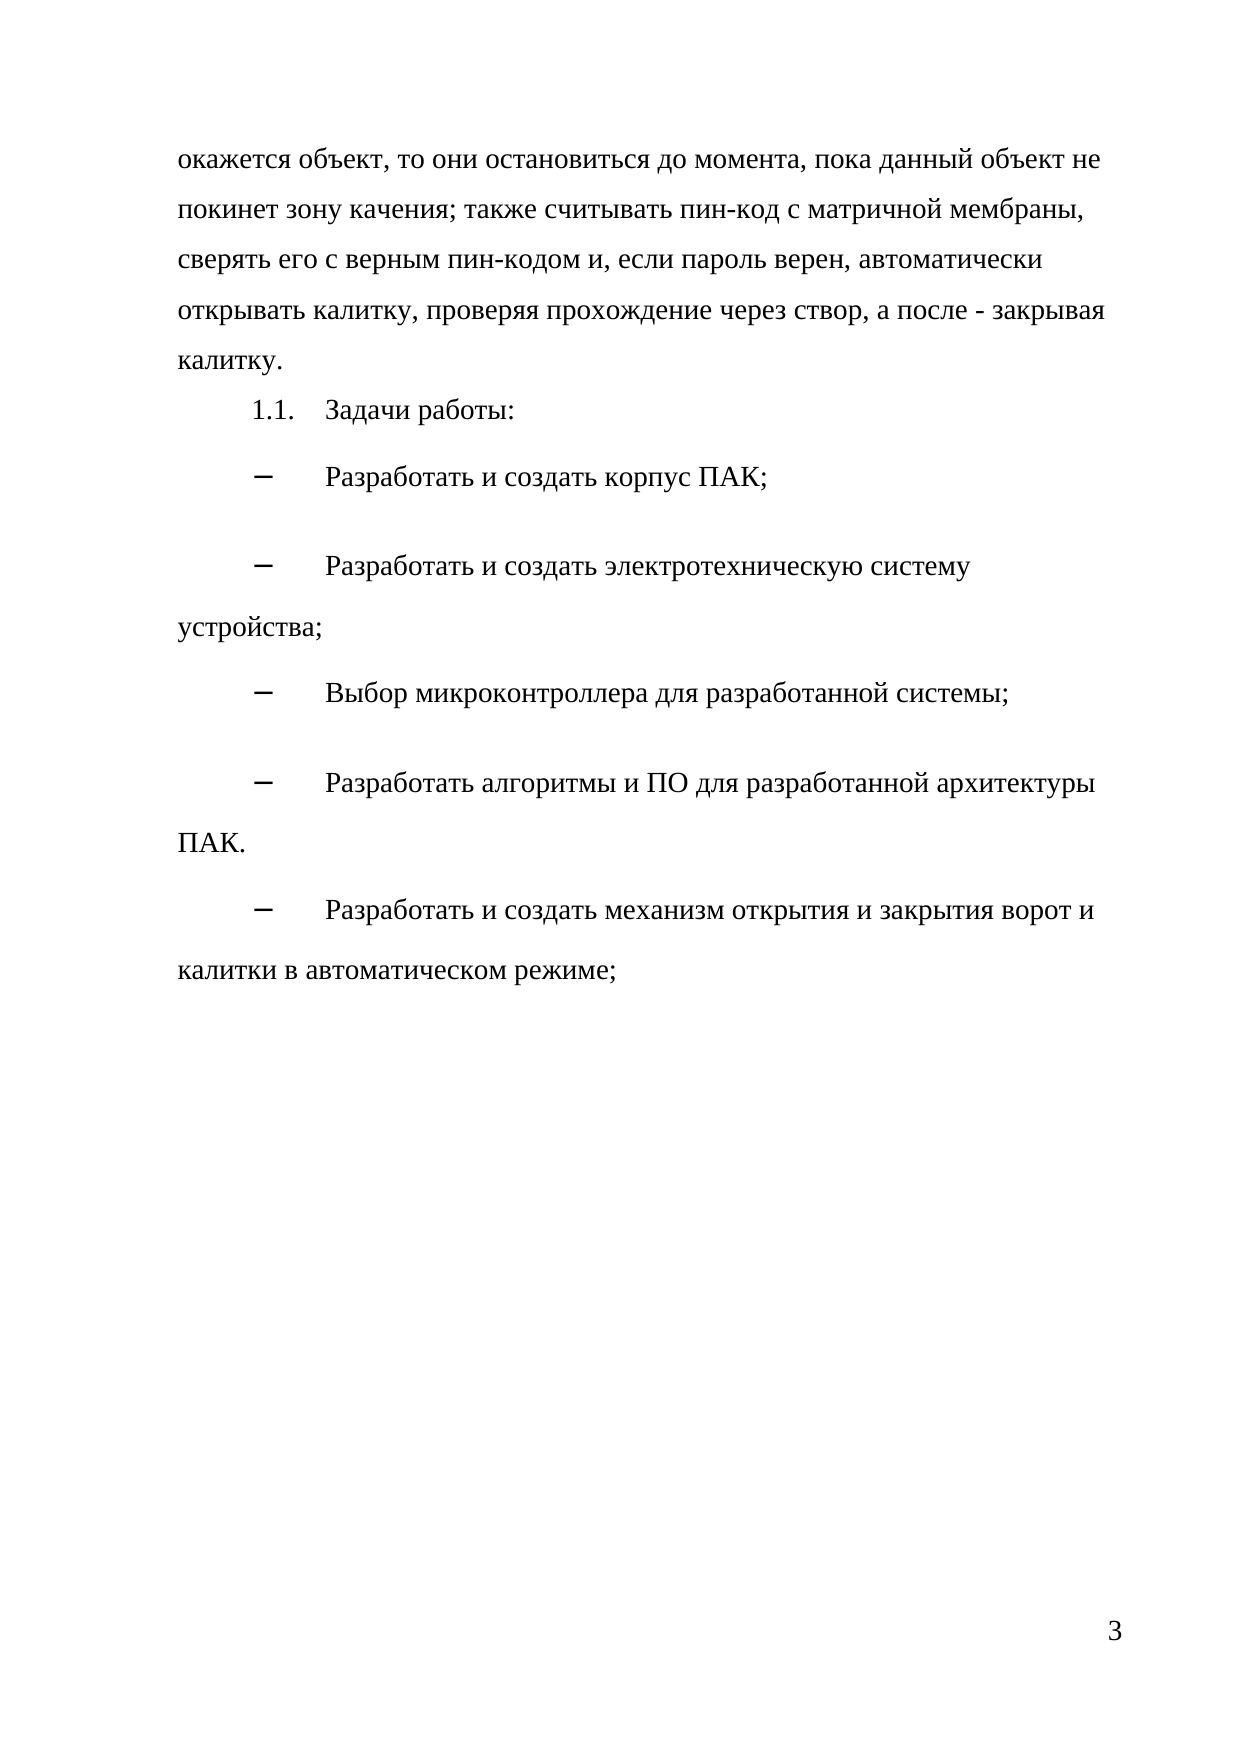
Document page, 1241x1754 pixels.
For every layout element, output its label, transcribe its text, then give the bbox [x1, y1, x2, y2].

list Задачи работы: [177, 392, 1122, 426]
list Разработать алгоритмы и ПО для разработанной архитектуры ПАК. [177, 749, 1122, 859]
list Выбор микроконтроллера для разработанной системы; [177, 659, 1122, 719]
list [177, 141, 1122, 376]
list Разработать и создать механизм открытия и закрытия ворот и калитки в автоматическом режиме; [177, 876, 1122, 986]
list Разработать и создать корпус ПАК; [177, 443, 1122, 503]
list Разработать и создать электротехническую систему устройства; [177, 532, 1122, 643]
